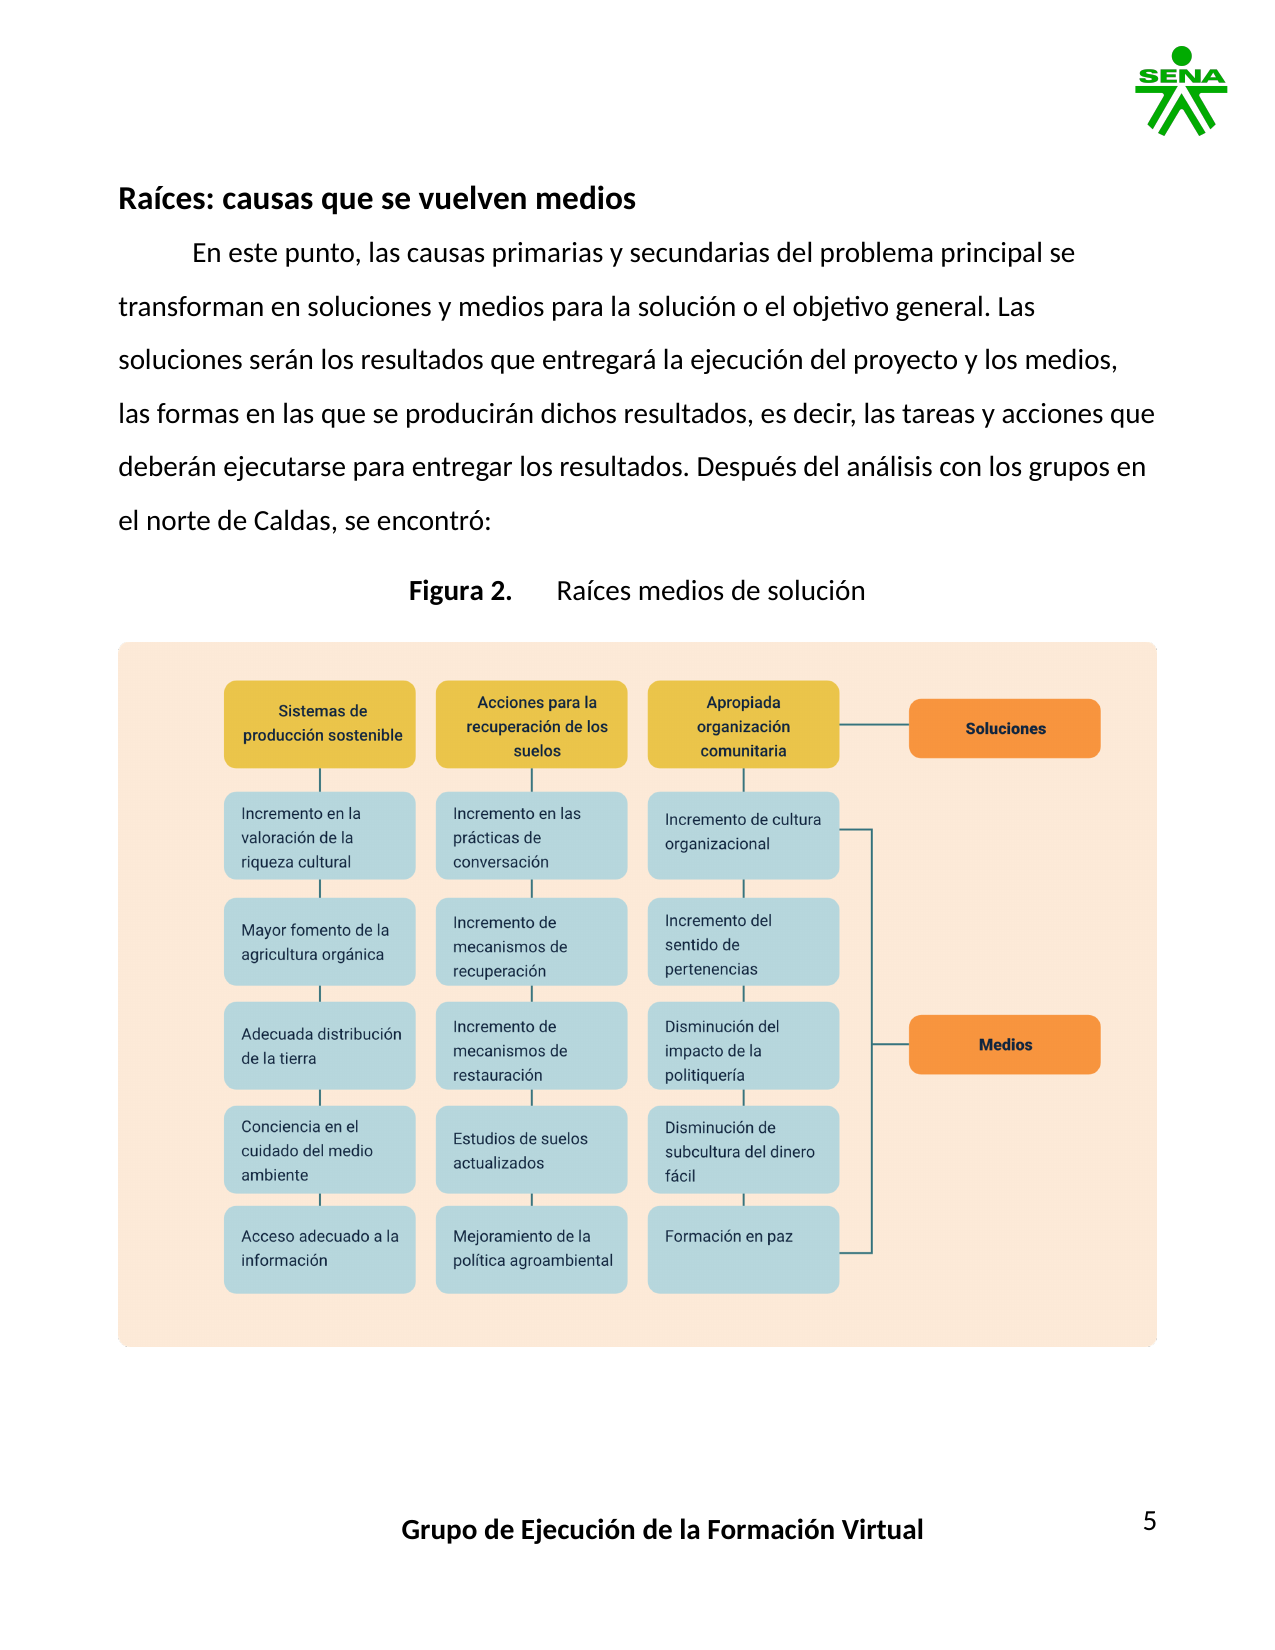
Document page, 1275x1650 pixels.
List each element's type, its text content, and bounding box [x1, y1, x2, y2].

text En este punto, las causas primarias y secundarias del problema principal se transforman en soluciones y medios para la solución o el objetivo general. Las soluciones serán los resultados que entregará la ejecución del proyecto y los medios, las formas en las que se producirán dichos resultados, es decir, las tareas y acciones que deberán ejecutarse para entregar los resultados. Después del análisis con los grupos en el norte de Caldas, se encontró: [118, 234, 1157, 537]
subtitle Raíces: causas que se vuelven medios [118, 177, 1157, 218]
text Raíces medios de solución [118, 572, 1157, 607]
picture [118, 642, 1157, 1347]
picture [1135, 46, 1228, 136]
